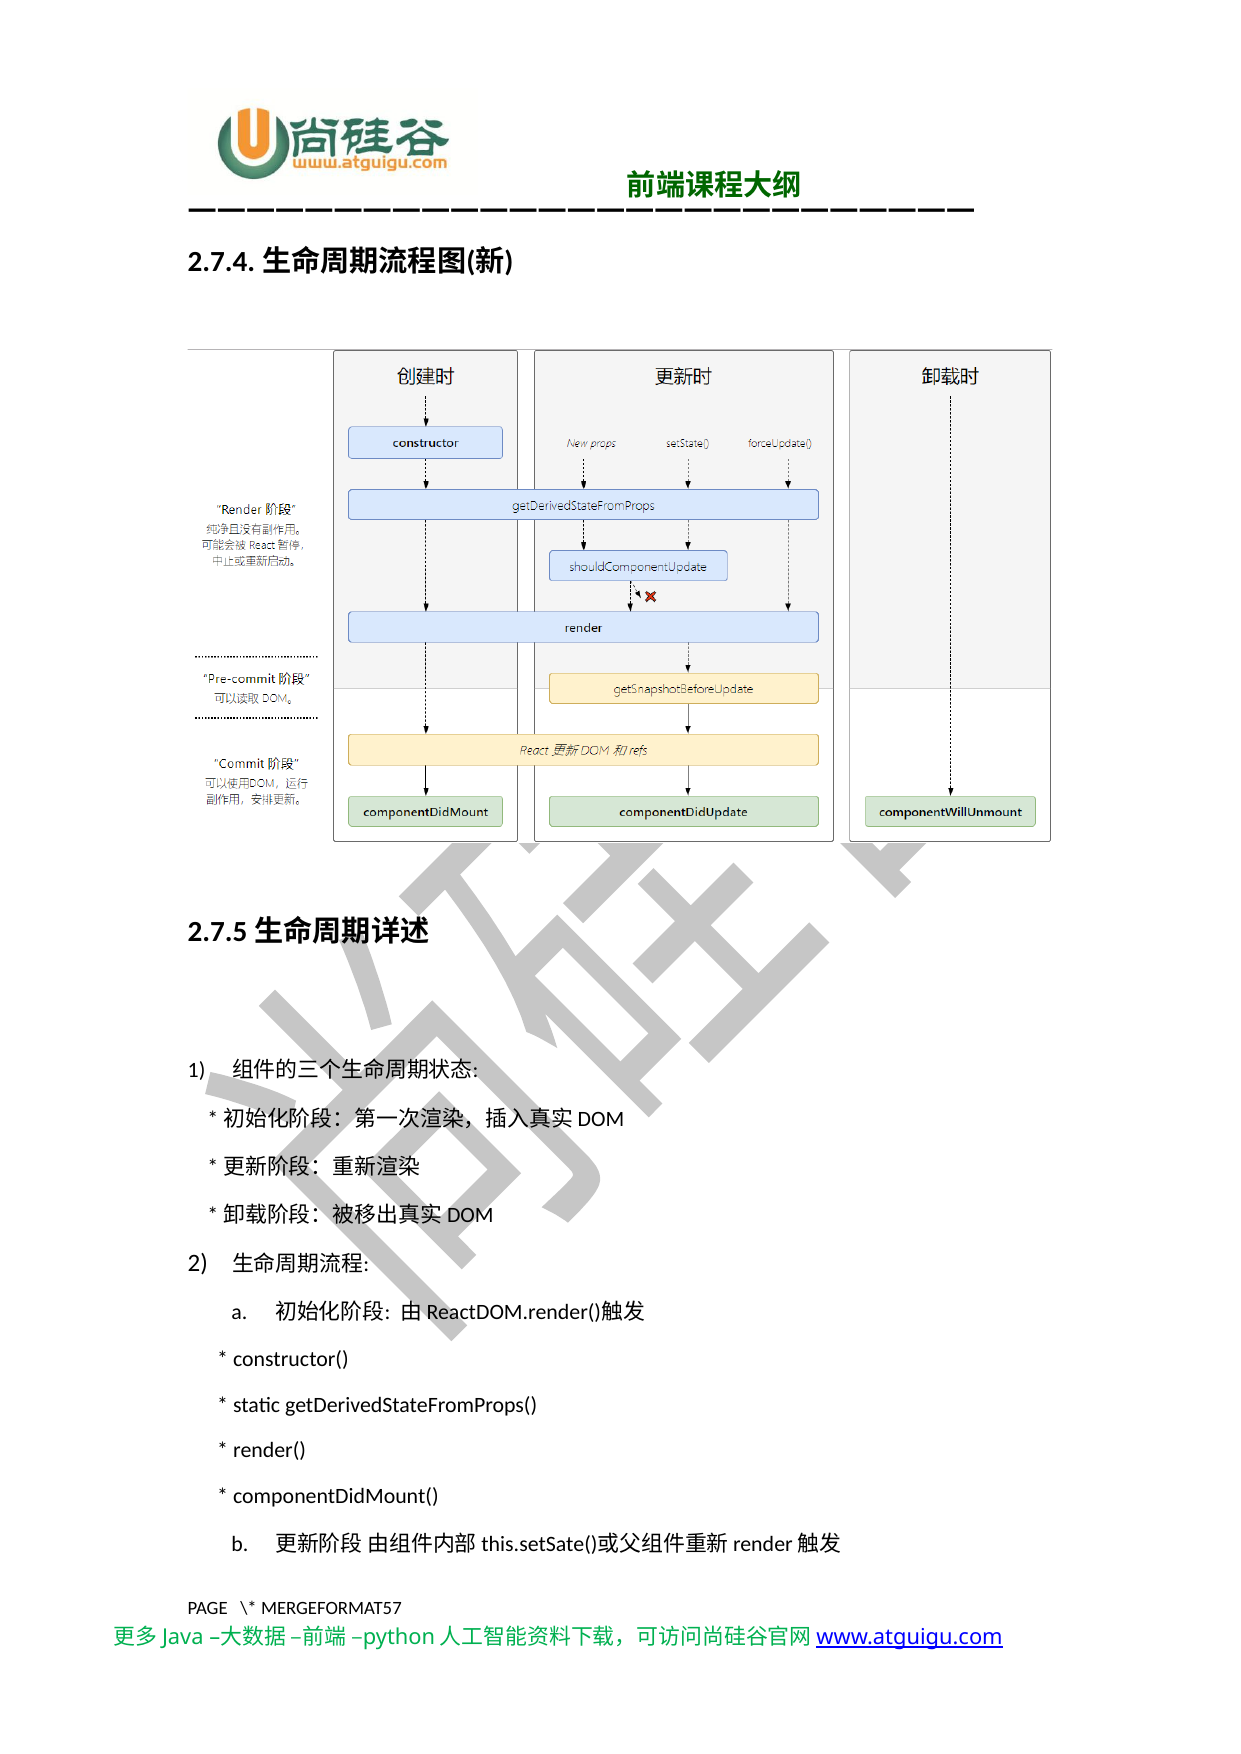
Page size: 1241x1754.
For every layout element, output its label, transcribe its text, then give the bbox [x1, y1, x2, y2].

picture [187, 88, 479, 195]
text * 更新阶段：重新渲染 [187, 1149, 1053, 1181]
text * static getDerivedStateFromProps() [187, 1388, 1053, 1420]
list 组件的三个生命周期状态: [187, 1052, 1053, 1084]
text * constructor() [187, 1342, 1053, 1374]
subtitle 2.7.4. 生命周期流程图(新) [187, 227, 1053, 292]
text * componentDidMount() [187, 1479, 1053, 1512]
list 更新阶段 由组件内部this.setSate()或父组件重新render触发 [231, 1525, 1053, 1558]
text * 卸载阶段：被移出真实 DOM [187, 1197, 1053, 1229]
text * 初始化阶段：第一次渲染，插入真实DOM [187, 1100, 1053, 1133]
list 生命周期流程: [187, 1245, 1053, 1278]
picture [187, 349, 1053, 843]
subtitle 2.7.5 生命周期详述 [187, 897, 1053, 962]
list 初始化阶段: 由ReactDOM.render()触发 [231, 1294, 1053, 1326]
text * render() [187, 1434, 1053, 1466]
